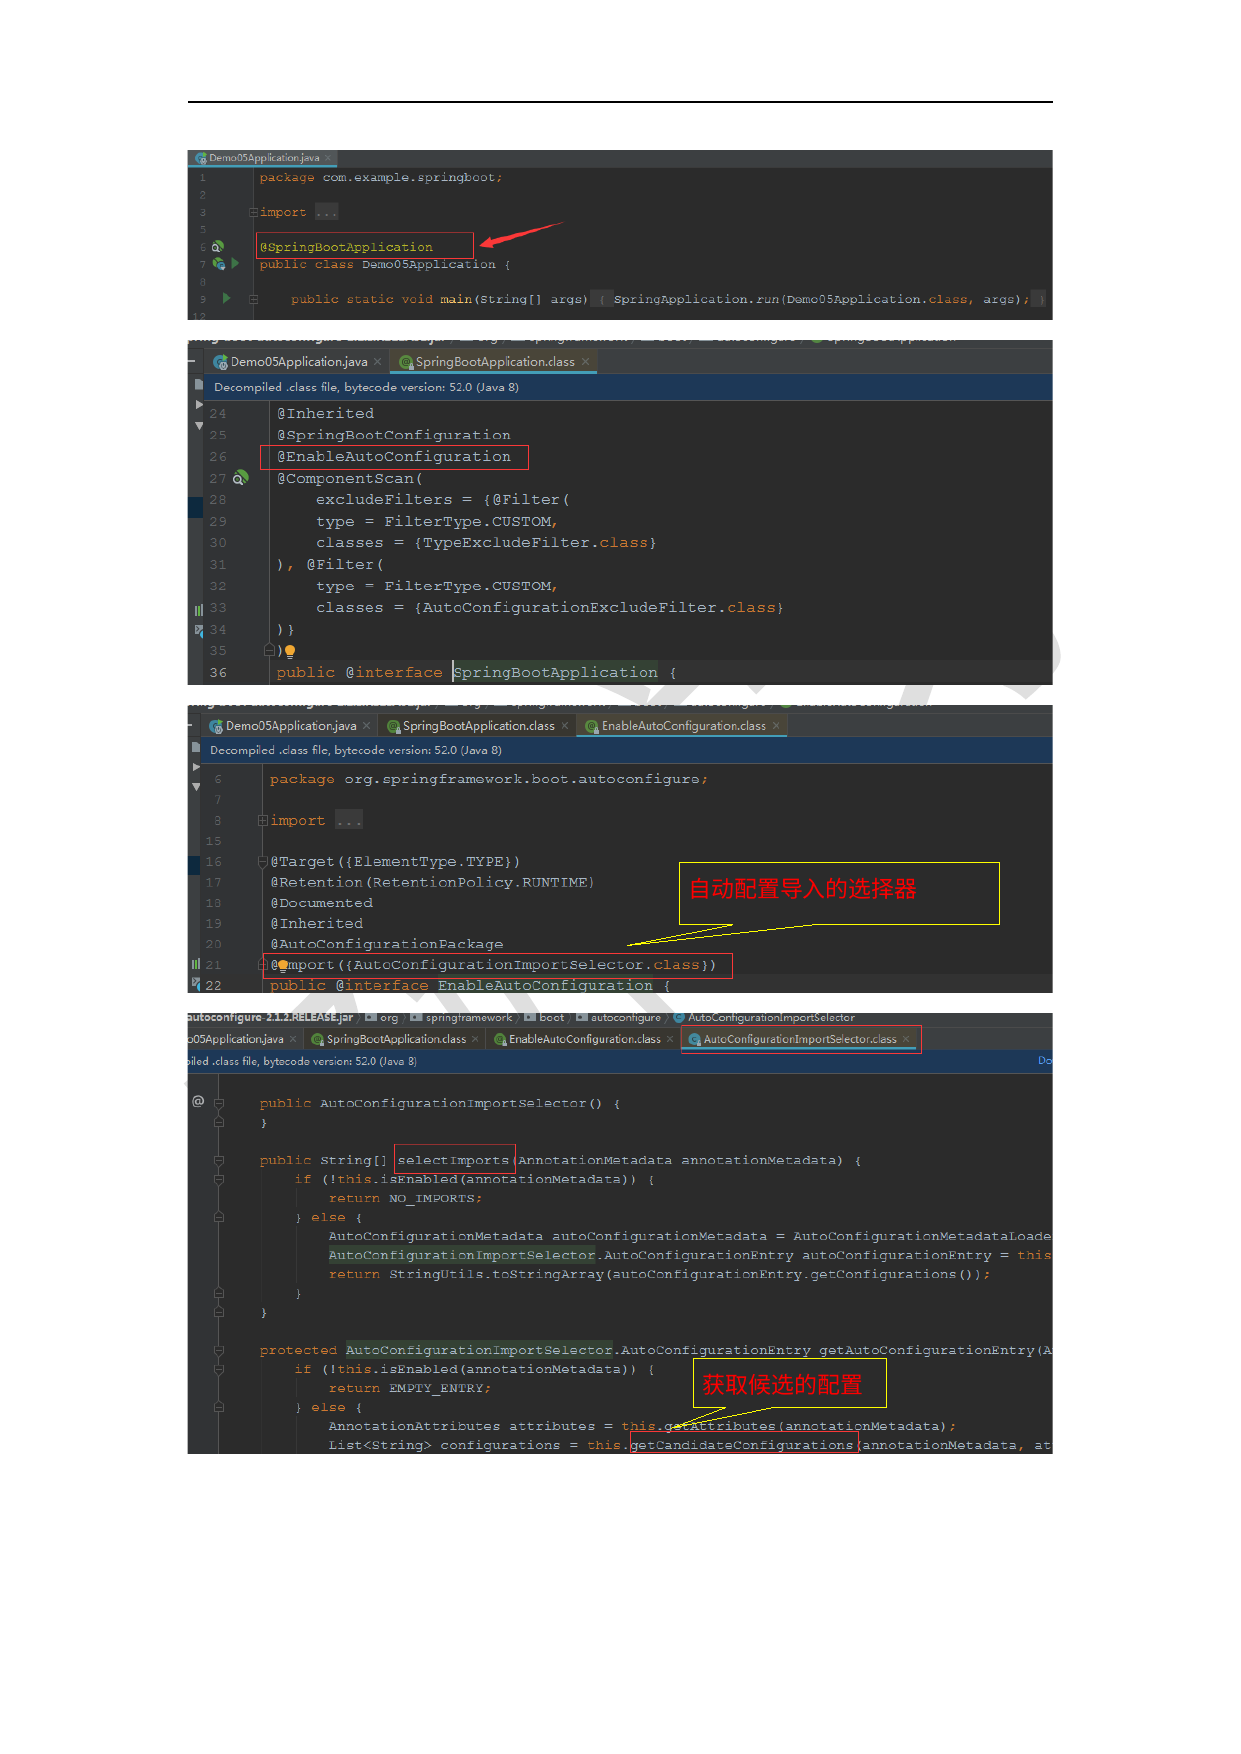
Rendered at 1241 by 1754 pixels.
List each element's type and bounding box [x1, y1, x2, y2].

picture [187, 1013, 1053, 1454]
picture [187, 705, 1053, 993]
picture [187, 150, 1053, 320]
picture [187, 340, 1053, 685]
